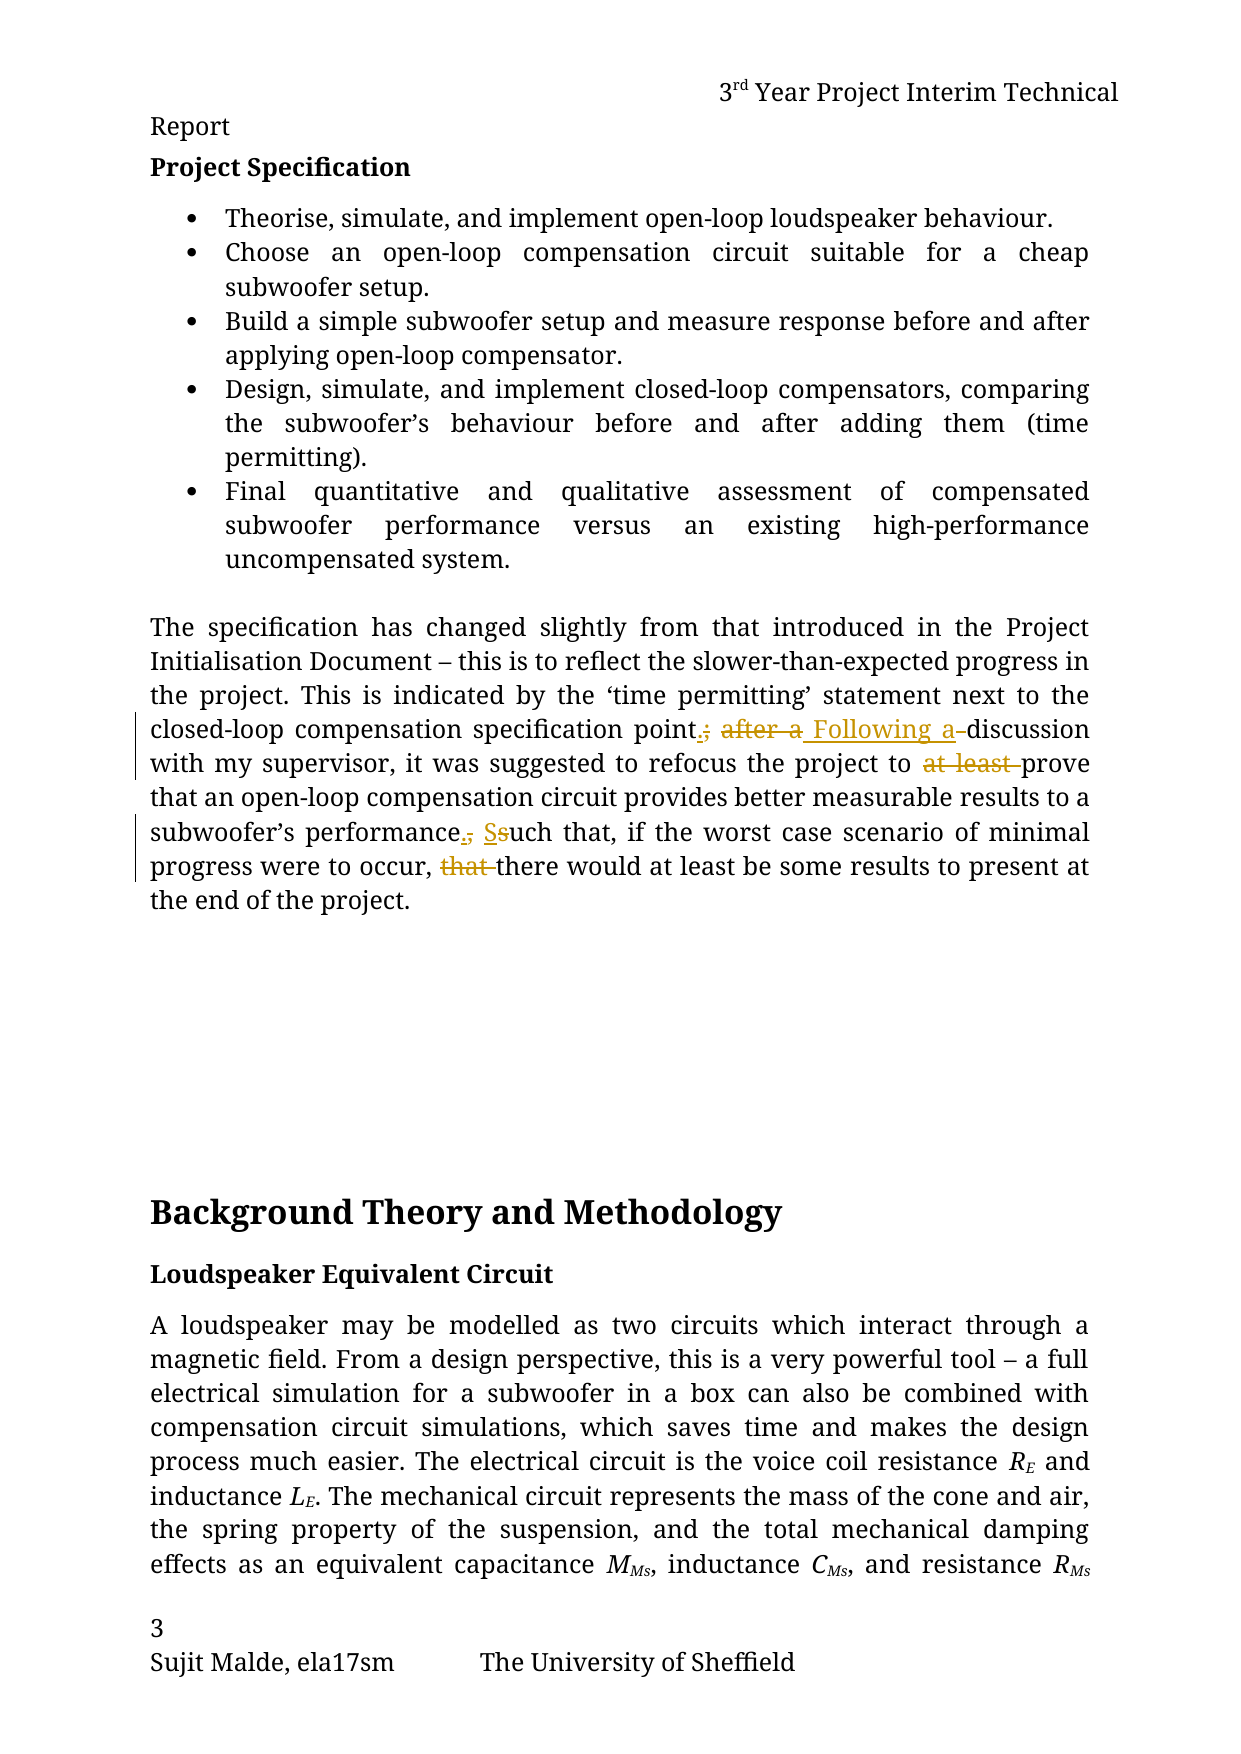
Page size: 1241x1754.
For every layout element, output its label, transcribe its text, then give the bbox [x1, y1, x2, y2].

text Loudspeaker Equivalent Circuit [150, 1257, 1090, 1291]
text The specification has changed slightly from that introduced in the Project Initialisation Document – this is to reflect the slower-than-expected progress in the project. This is indicated by the ‘time permitting’ statement next to the closed-loop compensation specification point discussion with my supervisor, it was suggested to refocus the project to prove that an open-loop compensation circuit provides better measurable results to a subwoofer’s performance uch that, if the worst case scenario of minimal progress were to occur, there would at least be some results to present at the end of the project. [150, 610, 1090, 916]
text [150, 1308, 1090, 1580]
text Background Theory and Methodology [150, 1189, 1090, 1234]
list Choose an open-loop compensation circuit suitable for a cheap subwoofer setup. [187, 235, 1090, 303]
text Project Specification [150, 150, 1090, 184]
list Theorise, simulate, and implement open-loop loudspeaker behaviour. [187, 201, 1090, 235]
list Design, simulate, and implement closed-loop compensators, comparing the subwoofer’s behaviour before and after adding them (time permitting). [187, 371, 1090, 473]
list Final quantitative and qualitative assessment of compensated subwoofer performance versus an existing high-performance uncompensated system. [187, 473, 1090, 576]
list Build a simple subwoofer setup and measure response before and after applying open-loop compensator. [187, 303, 1090, 371]
